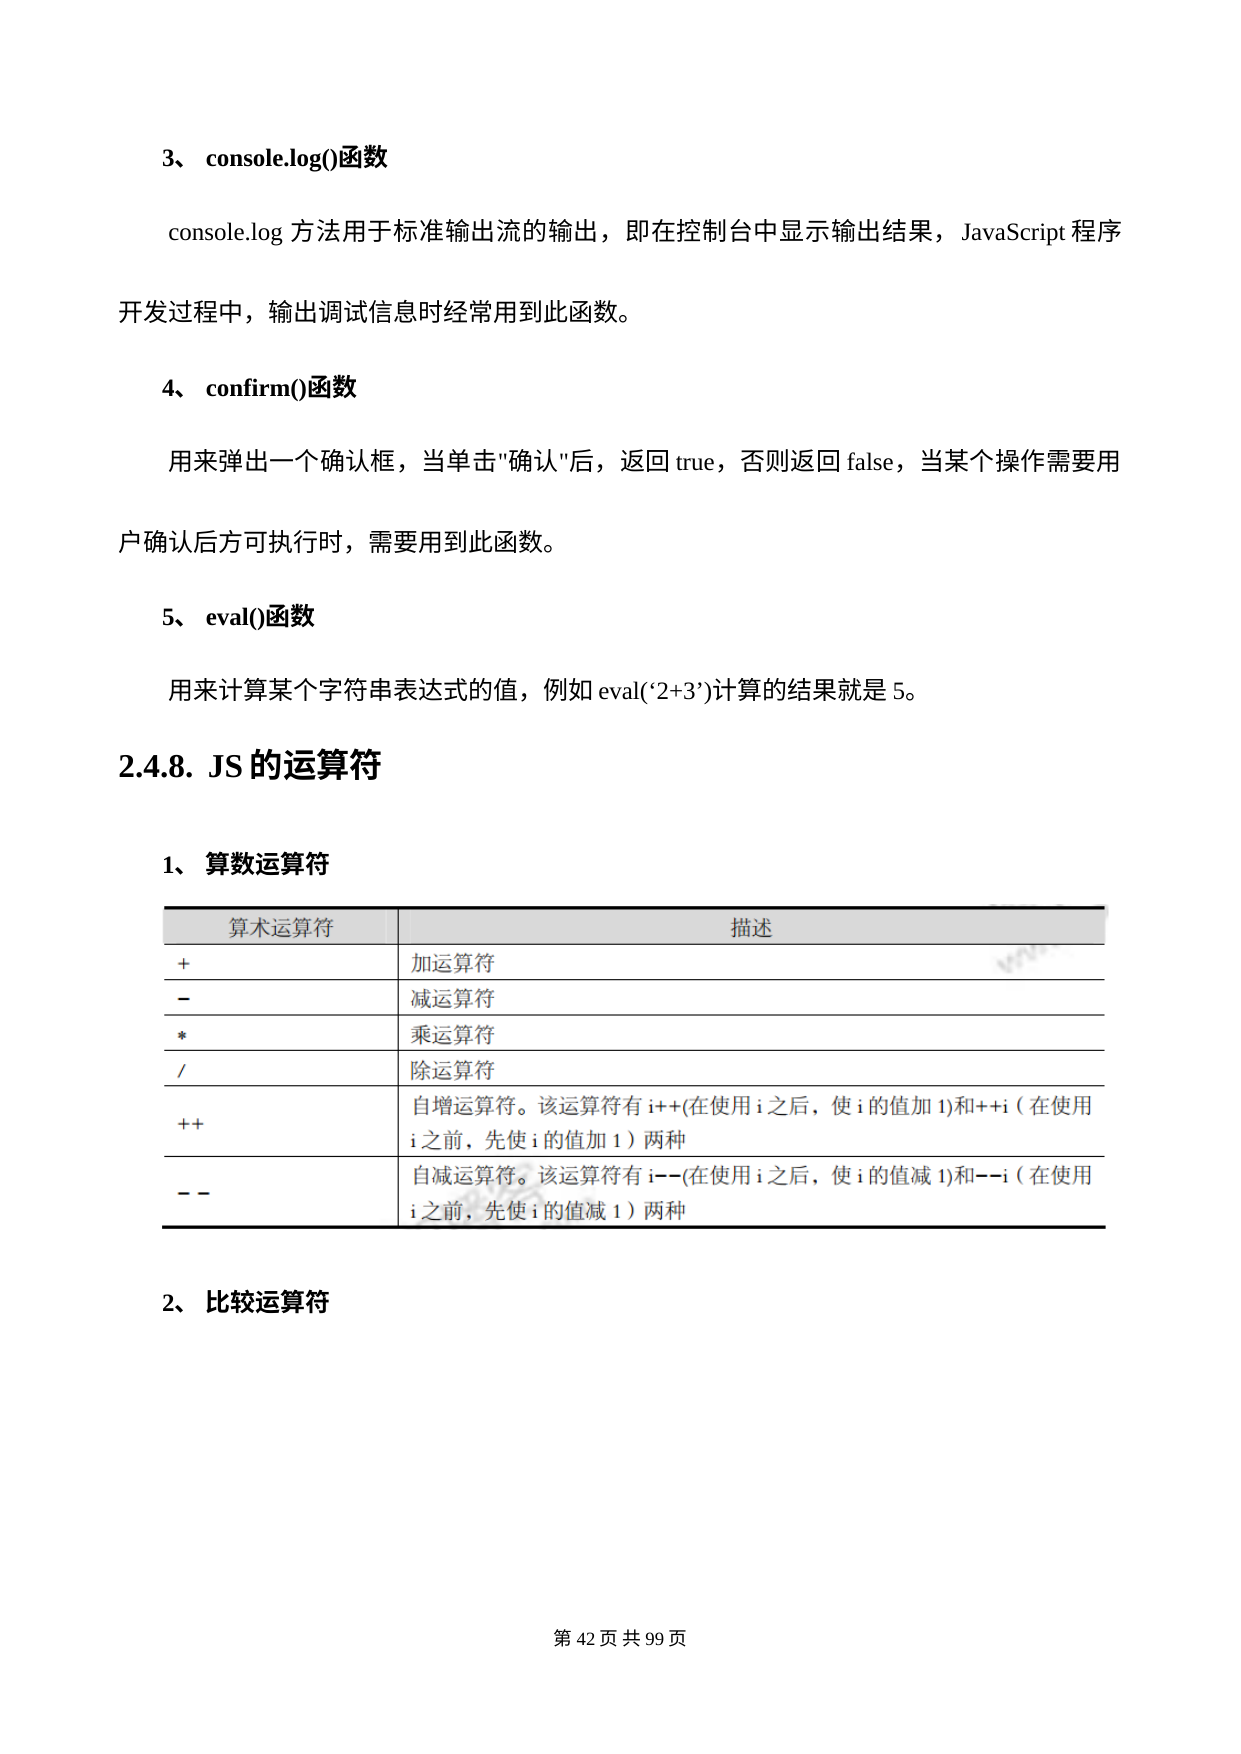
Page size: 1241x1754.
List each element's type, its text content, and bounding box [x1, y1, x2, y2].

text 用来弹出一个确认框，当单击"确认"后，返回true，否则返回false，当某个操作需要用户确认后方可执行时，需要用到此函数。 [118, 427, 1122, 573]
text 用来计算某个字符串表达式的值，例如eval(‘2+3’)计算的结果就是5。 [118, 656, 1122, 721]
list confirm()函数 [162, 353, 1122, 418]
picture [161, 904, 1109, 1230]
text console.log 方法用于标准输出流的输出，即在控制台中显示输出结果，JavaScript程序开发过程中，输出调试信息时经常用到此函数。 [118, 197, 1122, 343]
list 算数运算符 [162, 830, 1122, 895]
list console.log()函数 [162, 123, 1122, 188]
list eval()函数 [162, 582, 1122, 647]
list 比较运算符 [162, 1268, 1122, 1333]
subtitle JS的运算符 [118, 730, 1122, 795]
